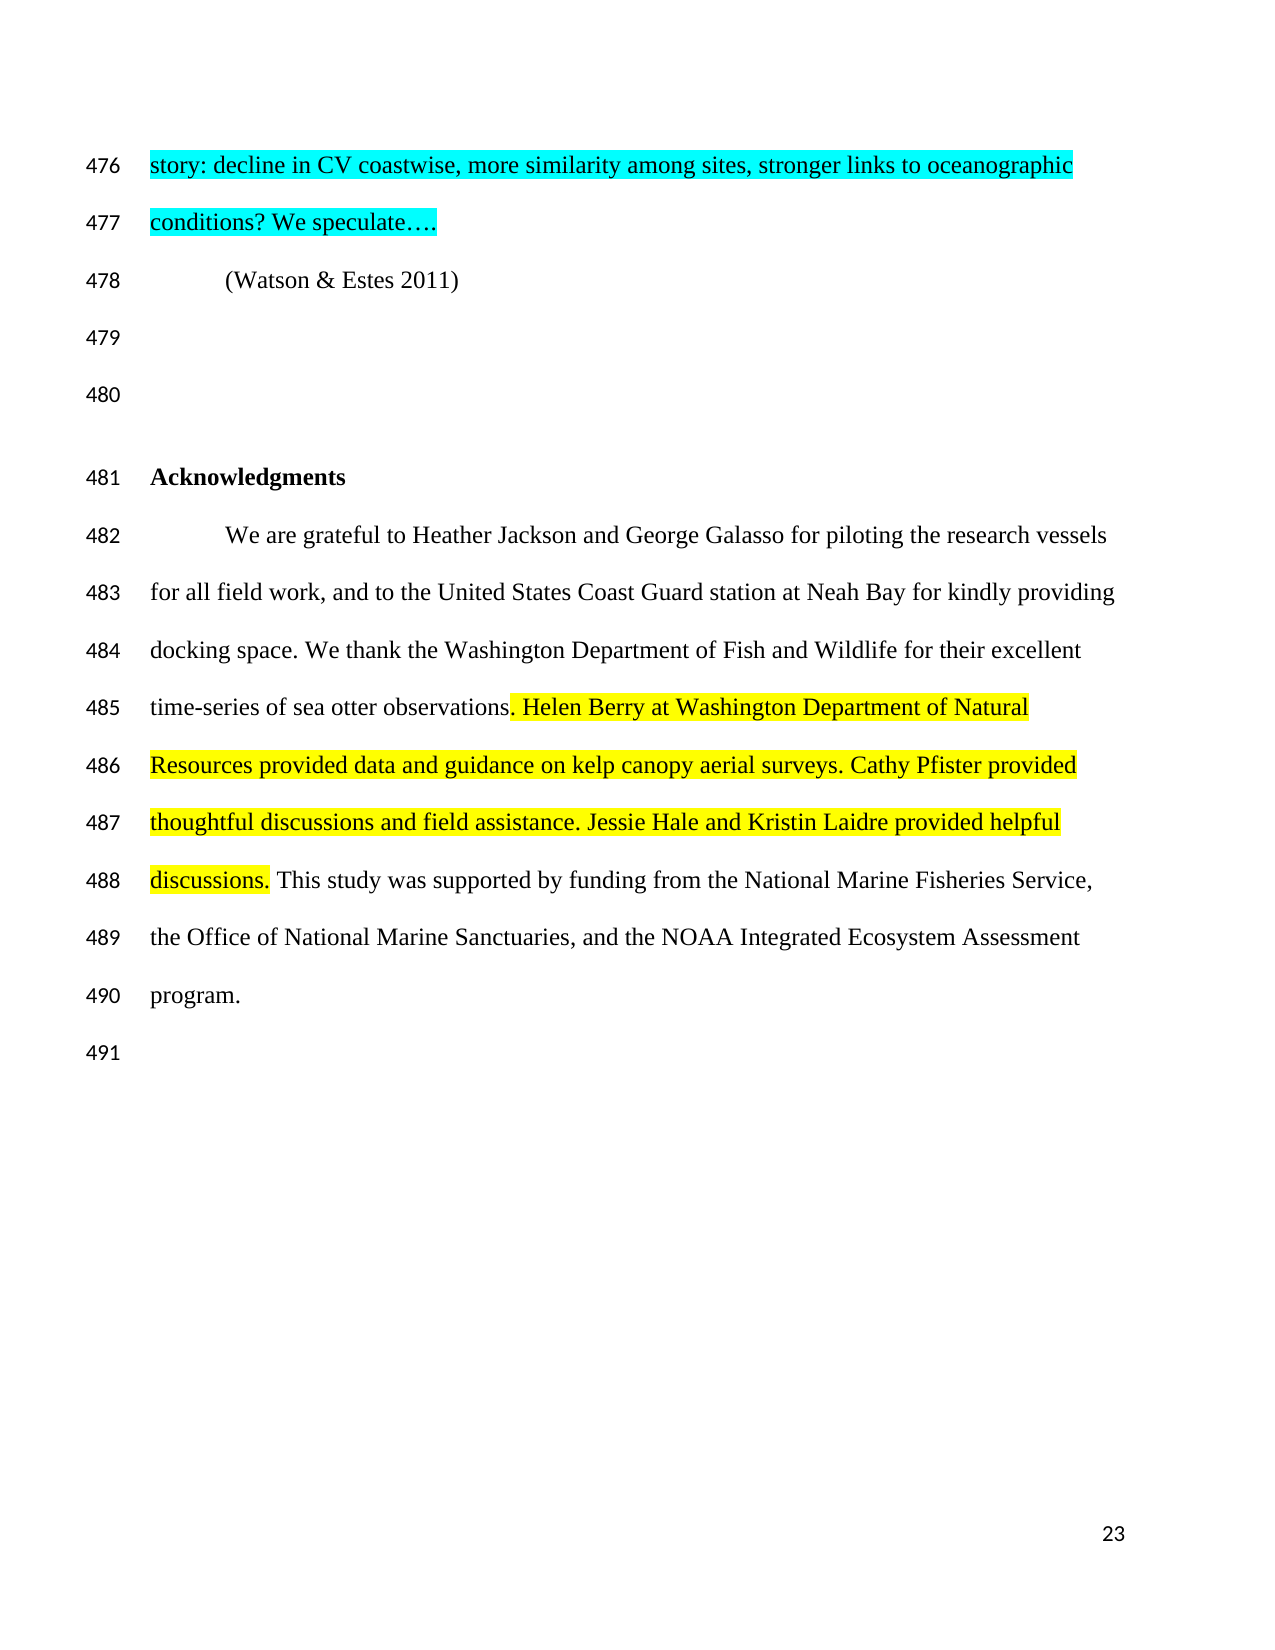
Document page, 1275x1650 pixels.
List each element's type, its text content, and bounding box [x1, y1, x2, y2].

text We are grateful to Heather Jackson and George Galasso for piloting the research vessels for all field work, and to the United States Coast Guard station at Neah Bay for kindly providing docking space. We thank the Washington Department of Fish and Wildlife for their excellent time-series of sea otter observations. Helen Berry at Washington Department of Natural Resources provided data and guidance on kelp canopy aerial surveys. Cathy Pfister provided thoughtful discussions and field assistance. Jessie Hale and Kristin Laidre provided helpful discussions. This study was supported by funding from the National Marine Fisheries Service, the Office of National Marine Sanctuaries, and the NOAA Integrated Ecosystem Assessment program. [150, 520, 1125, 1009]
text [150, 150, 1125, 236]
text (Watson & Estes 2011) [150, 265, 1125, 294]
text Acknowledgments [150, 462, 1125, 491]
